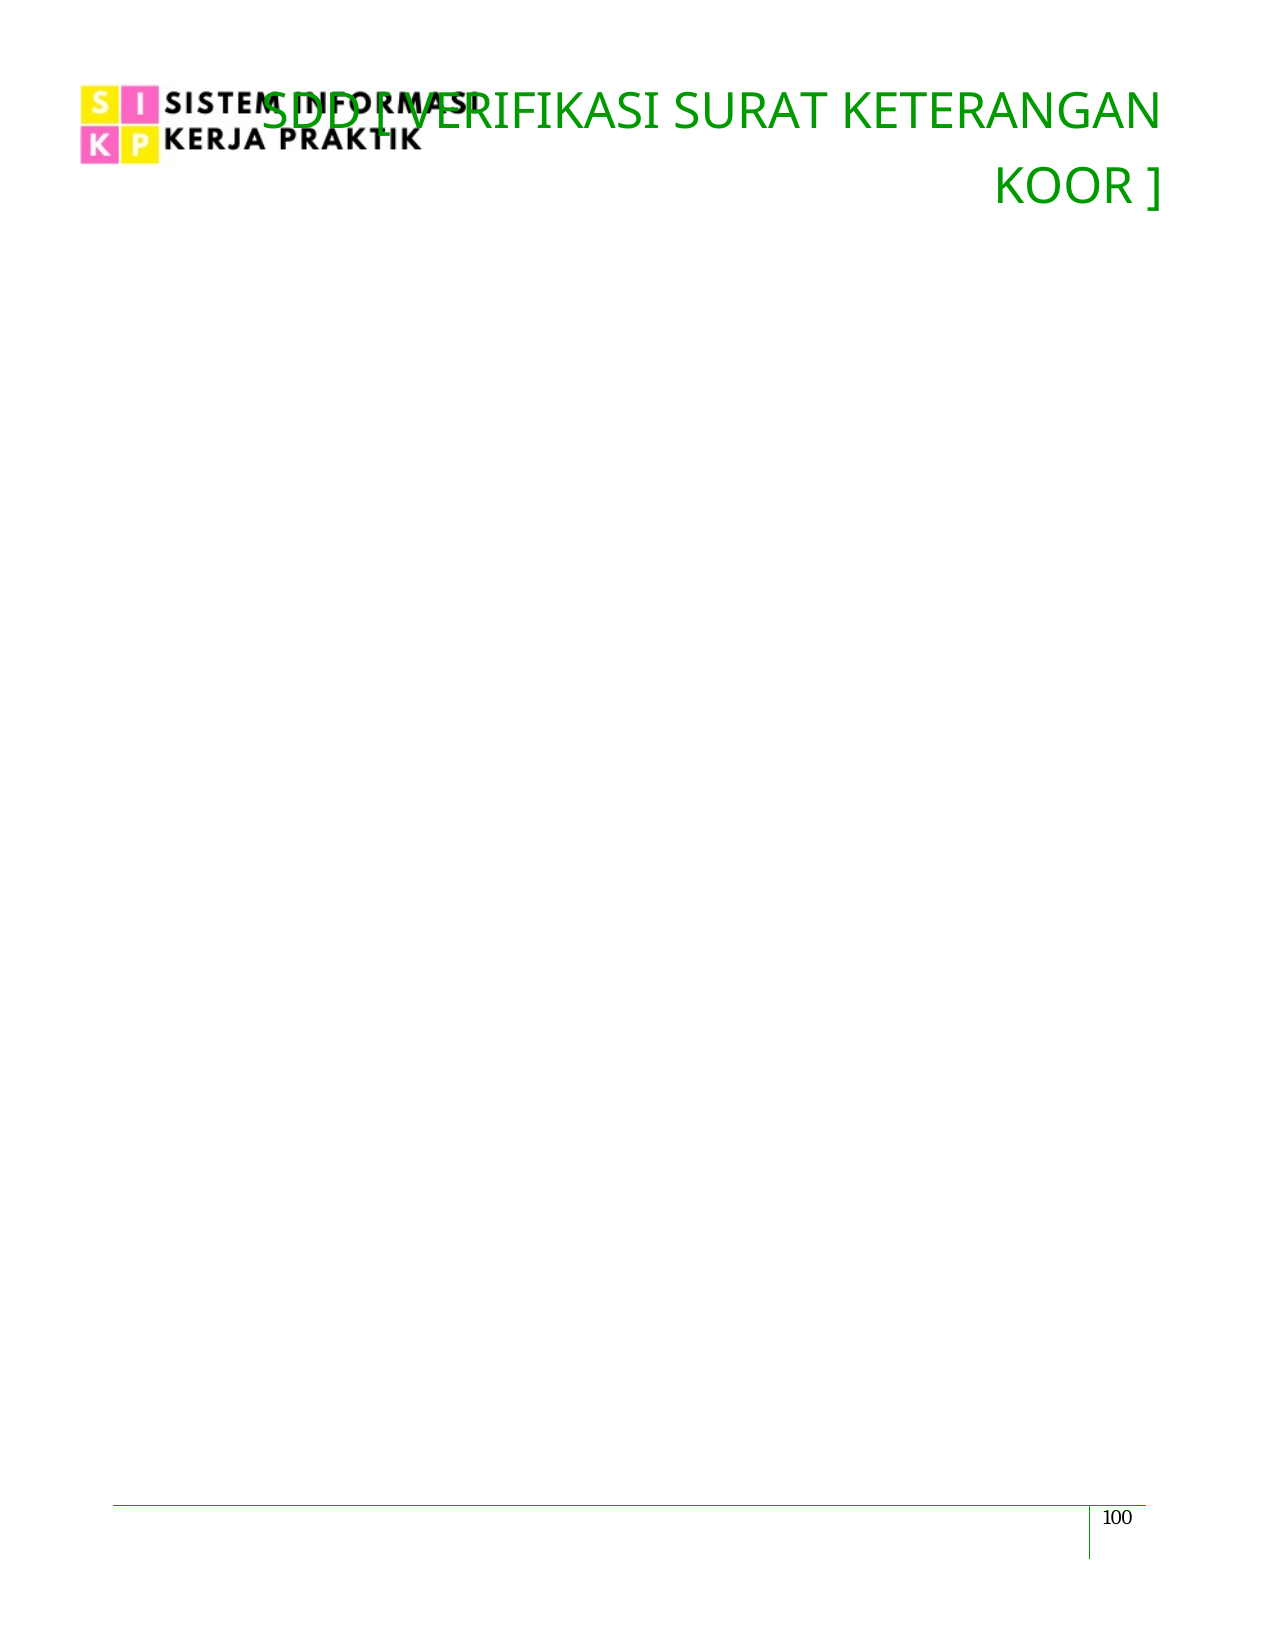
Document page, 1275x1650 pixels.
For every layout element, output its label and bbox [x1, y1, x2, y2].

picture [79, 83, 483, 168]
picture [470, 96, 483, 109]
